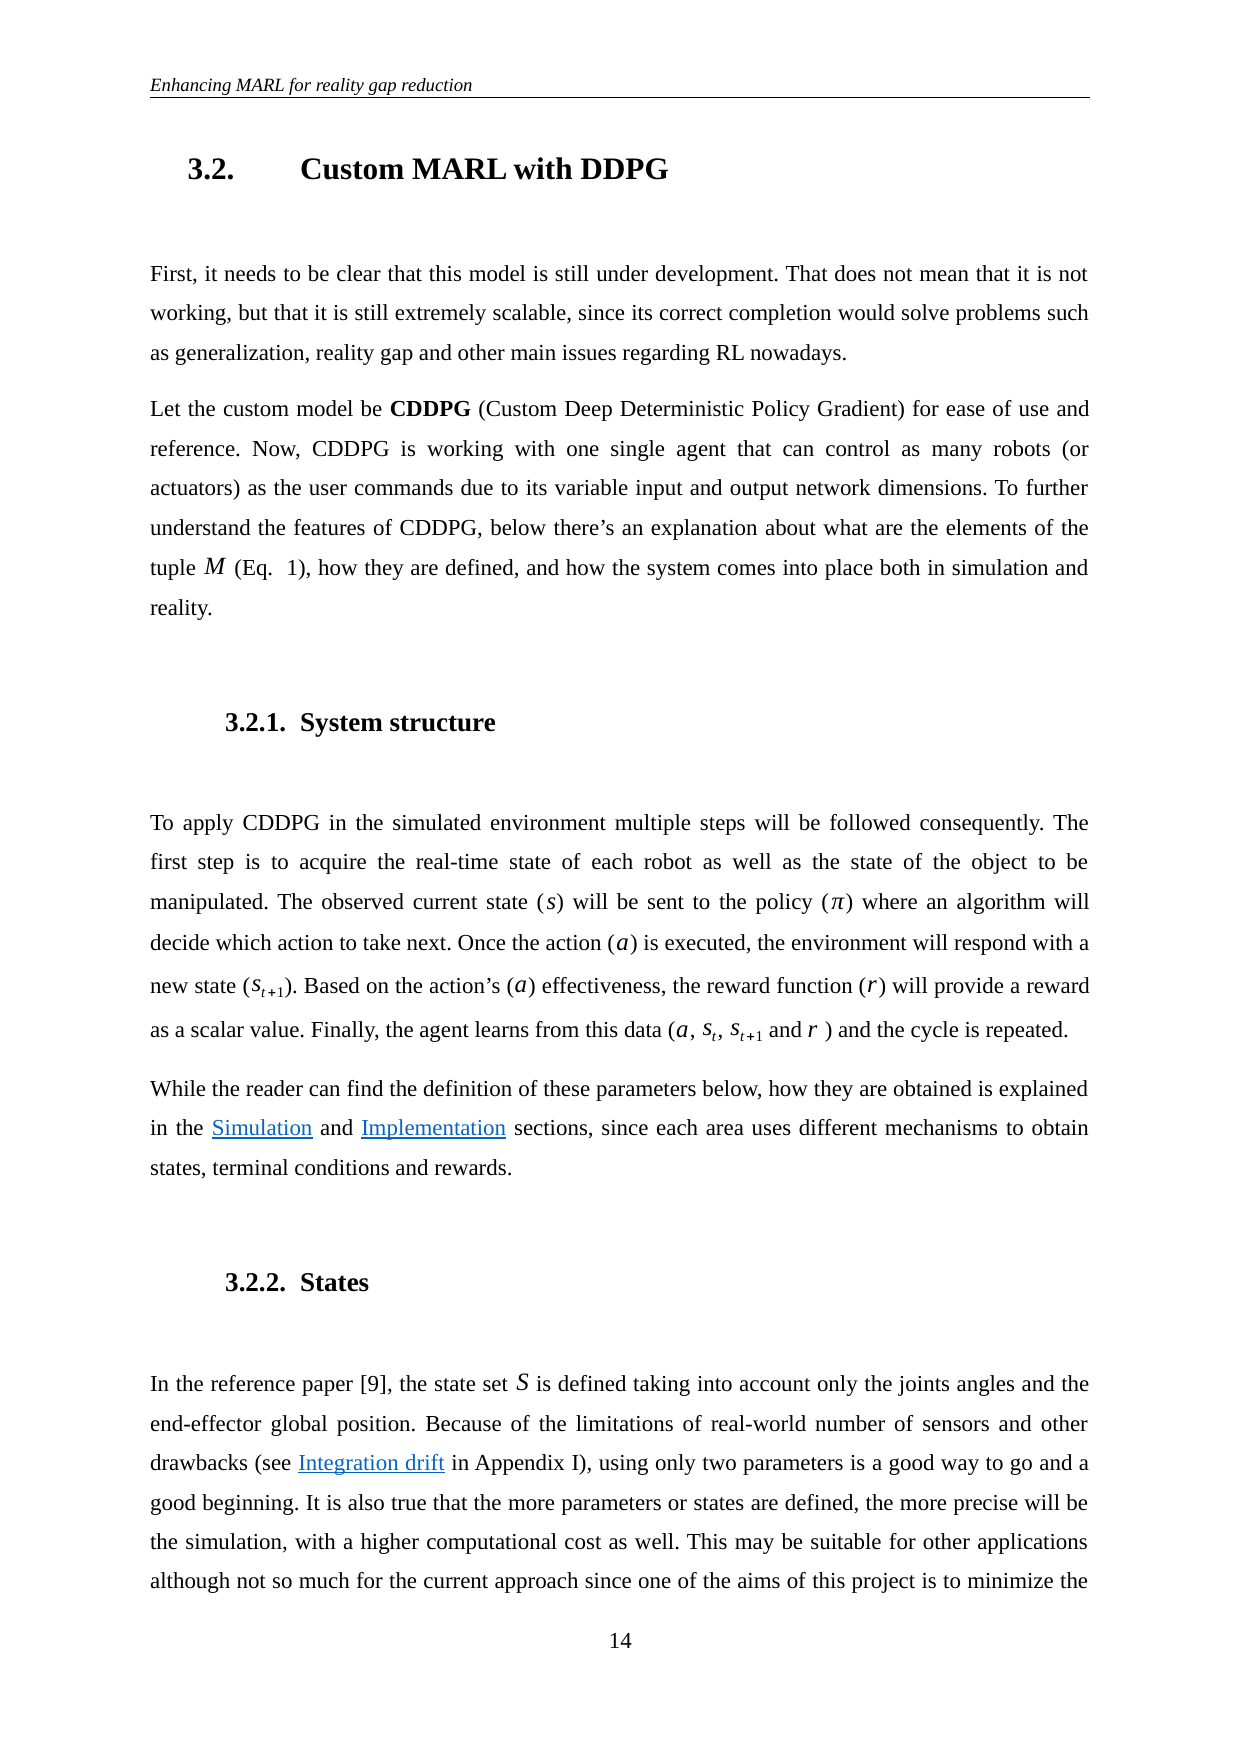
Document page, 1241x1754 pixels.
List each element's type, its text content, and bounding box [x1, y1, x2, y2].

text While the reader can find the definition of these parameters below, how they are obtained is explained in the Simulation and Implementation sections, since each area uses different mechanisms to obtain states, terminal conditions and rewards. [150, 1075, 1090, 1180]
text First, it needs to be clear that this model is still under development. That does not mean that it is not working, but that it is still extremely scalable, since its correct completion would solve problems such as generalization, reality gap and other main issues regarding RL nowadays. [150, 260, 1090, 365]
text Let the custom model be CDDPG (Custom Deep Deterministic Policy Gradient) for ease of use and reference. Now, CDDPG is working with one single agent that can control as many robots (or actuators) as the user commands due to its variable input and output network dimensions. To further understand the features of CDDPG, below there’s an explanation about what are the elements of the tuple (Eq. 1), how they are defined, and how the system comes into place both in simulation and reality. [150, 395, 1090, 620]
text To apply CDDPG in the simulated environment multiple steps will be followed consequently. The first step is to acquire the real-time state of each robot as well as the state of the object to be manipulated. The observed current state () will be sent to the policy () where an algorithm will decide which action to take next. Once the action () is executed, the environment will respond with a new state (). Based on the action’s () effectiveness, the reward function () will provide a reward as a scalar value. Finally, the agent learns from this data (, , and ) and the cycle is repeated. [150, 809, 1090, 1045]
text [150, 1369, 1090, 1594]
subtitle Custom MARL with DDPG [187, 150, 1090, 186]
subtitle States [225, 1266, 1090, 1297]
subtitle System structure [225, 706, 1090, 737]
